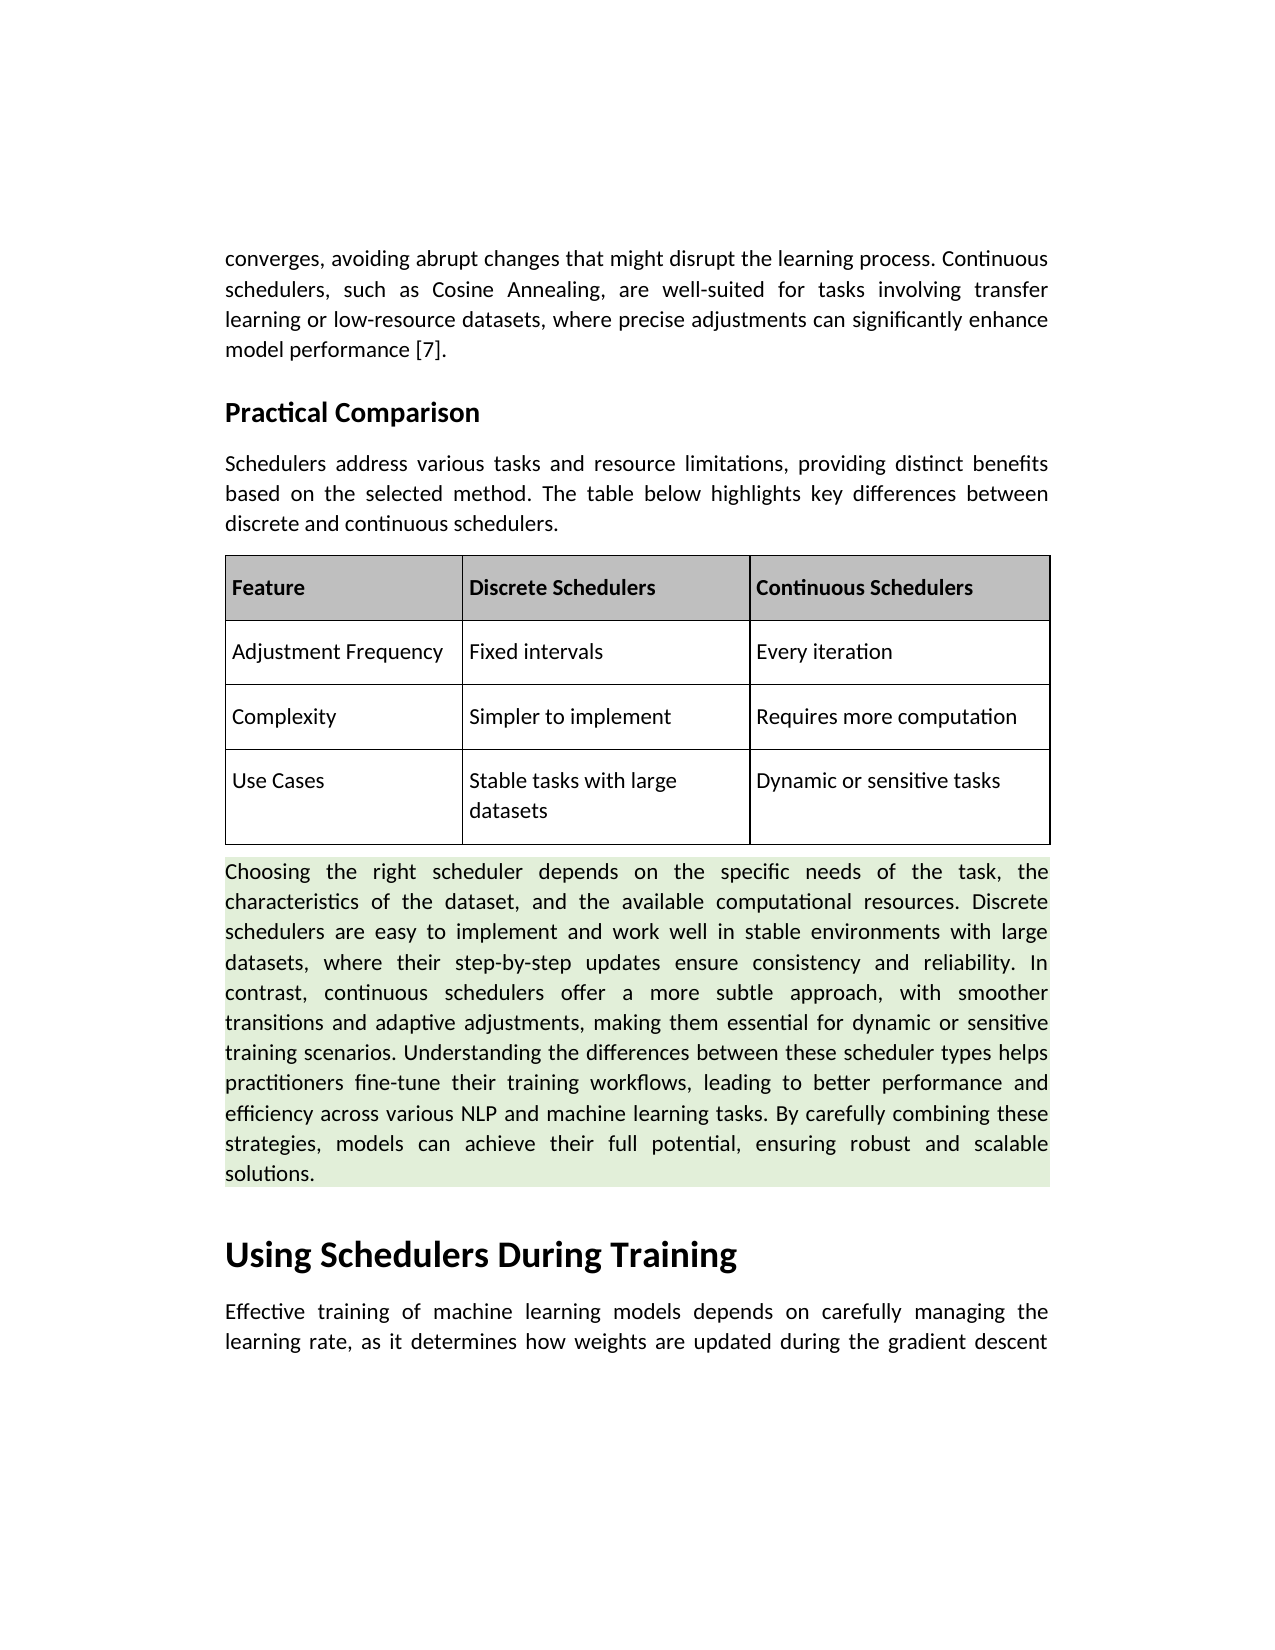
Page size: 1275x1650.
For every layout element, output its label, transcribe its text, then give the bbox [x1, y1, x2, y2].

text Schedulers address various tasks and resource limitations, providing distinct benefits based on the selected method. The table below highlights key differences between discrete and continuous schedulers. [225, 449, 1050, 537]
table_cell Adjustment Frequency [226, 621, 462, 684]
table_cell Fixed intervals [463, 621, 749, 684]
table_header Feature [226, 556, 462, 620]
table_cell Every iteration [751, 621, 1049, 684]
table_cell Simpler to implement [463, 685, 749, 749]
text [225, 1297, 1050, 1355]
table_header Continuous Schedulers [751, 556, 1049, 620]
table_cell Use Cases [226, 750, 462, 843]
table_cell Stable tasks with large datasets [463, 750, 749, 843]
text Choosing the right scheduler depends on the specific needs of the task, the characteristics of the dataset, and the available computational resources. Discrete schedulers are easy to implement and work well in stable environments with large datasets, where their step-by-step updates ensure consistency and reliability. In contrast, continuous schedulers offer a more subtle approach, with smoother transitions and adaptive adjustments, making them essential for dynamic or sensitive training scenarios. Understanding the differences between these scheduler types helps practitioners fine-tune their training workflows, leading to better performance and efficiency across various NLP and machine learning tasks. By carefully combining these strategies, models can achieve their full potential, ensuring robust and scalable solutions. [225, 857, 1050, 1187]
table_header Discrete Schedulers [463, 556, 749, 620]
subtitle Practical Comparison [225, 394, 1050, 430]
table_cell Complexity [226, 685, 462, 749]
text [225, 244, 1050, 363]
table_cell Dynamic or sensitive tasks [751, 750, 1049, 843]
text Using Schedulers During Training [225, 1231, 1050, 1277]
table_cell Requires more computation [751, 685, 1049, 749]
